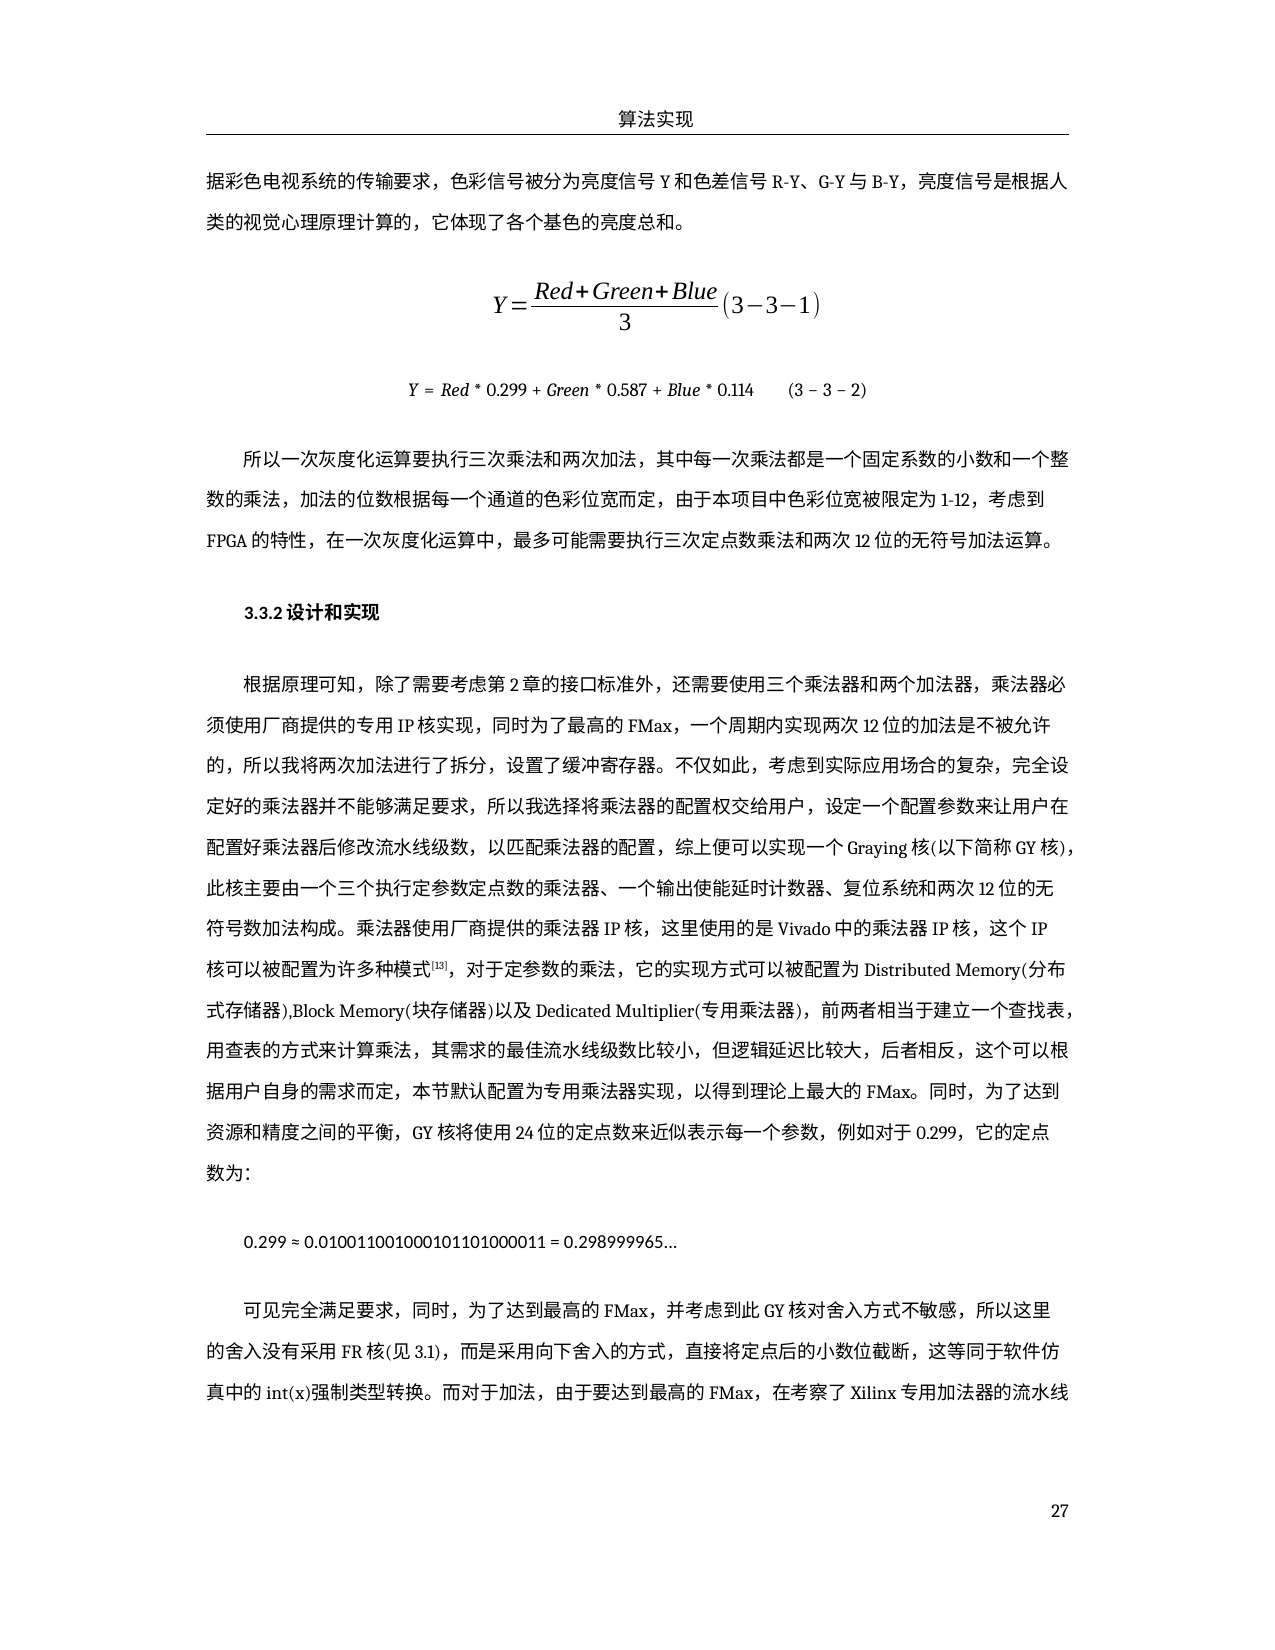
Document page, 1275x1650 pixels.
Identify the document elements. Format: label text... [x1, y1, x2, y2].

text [206, 167, 1069, 267]
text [206, 1296, 1069, 1404]
text 根据原理可知，除了需要考虑第2章的接口标准外，还需要使用三个乘法器和两个加法器，乘法器必须使用厂商提供的专用IP核实现，同时为了最高的FMax，一个周期内实现两次12位的加法是不被允许的，所以我将两次加法进行了拆分，设置了缓冲寄存器。不仅如此，考虑到实际应用场合的复杂，完全设定好的乘法器并不能够满足要求，所以我选择将乘法器的配置权交给用户，设定一个配置参数来让用户在配置好乘法器后修改流水线级数，以匹配乘法器的配置，综上便可以实现一个Graying核(以下简称GY核)，此核主要由一个三个执行定参数定点数的乘法器、一个输出使能延时计数器、复位系统和两次12位的无符号数加法构成。乘法器使用厂商提供的乘法器IP核，这里使用的是Vivado中的乘法器IP核，这个IP核可以被配置为许多种模式[13]，对于定参数的乘法，它的实现方式可以被配置为Distributed Memory(分布式存储器),Block Memory(块存储器)以及Dedicated Multiplier(专用乘法器)，前两者相当于建立一个查找表，用查表的方式来计算乘法，其需求的最佳流水线级数比较小，但逻辑延迟比较大，后者相反，这个可以根据用户自身的需求而定，本节默认配置为专用乘法器实现，以得到理论上最大的FMax。同时，为了达到资源和精度之间的平衡，GY核将使用24位的定点数来近似表示每一个参数，例如对于0.299，它的定点数为： [206, 669, 1069, 1186]
text 0.299 ≈ 0.010011001000101101000011 = 0.298999965... [206, 1230, 1069, 1253]
text Y = Red * 0.299 + Green * 0.587 + Blue * 0.114 (3 − 3 − 2) [206, 278, 1069, 433]
text 所以一次灰度化运算要执行三次乘法和两次加法，其中每一次乘法都是一个固定系数的小数和一个整数的乘法，加法的位数根据每一个通道的色彩位宽而定，由于本项目中色彩位宽被限定为1-12，考虑到FPGA的特性，在一次灰度化运算中，最多可能需要执行三次定点数乘法和两次12位的无符号加法运算。 [206, 444, 1069, 553]
subtitle 3.3.2 设计和实现 [206, 598, 1069, 625]
